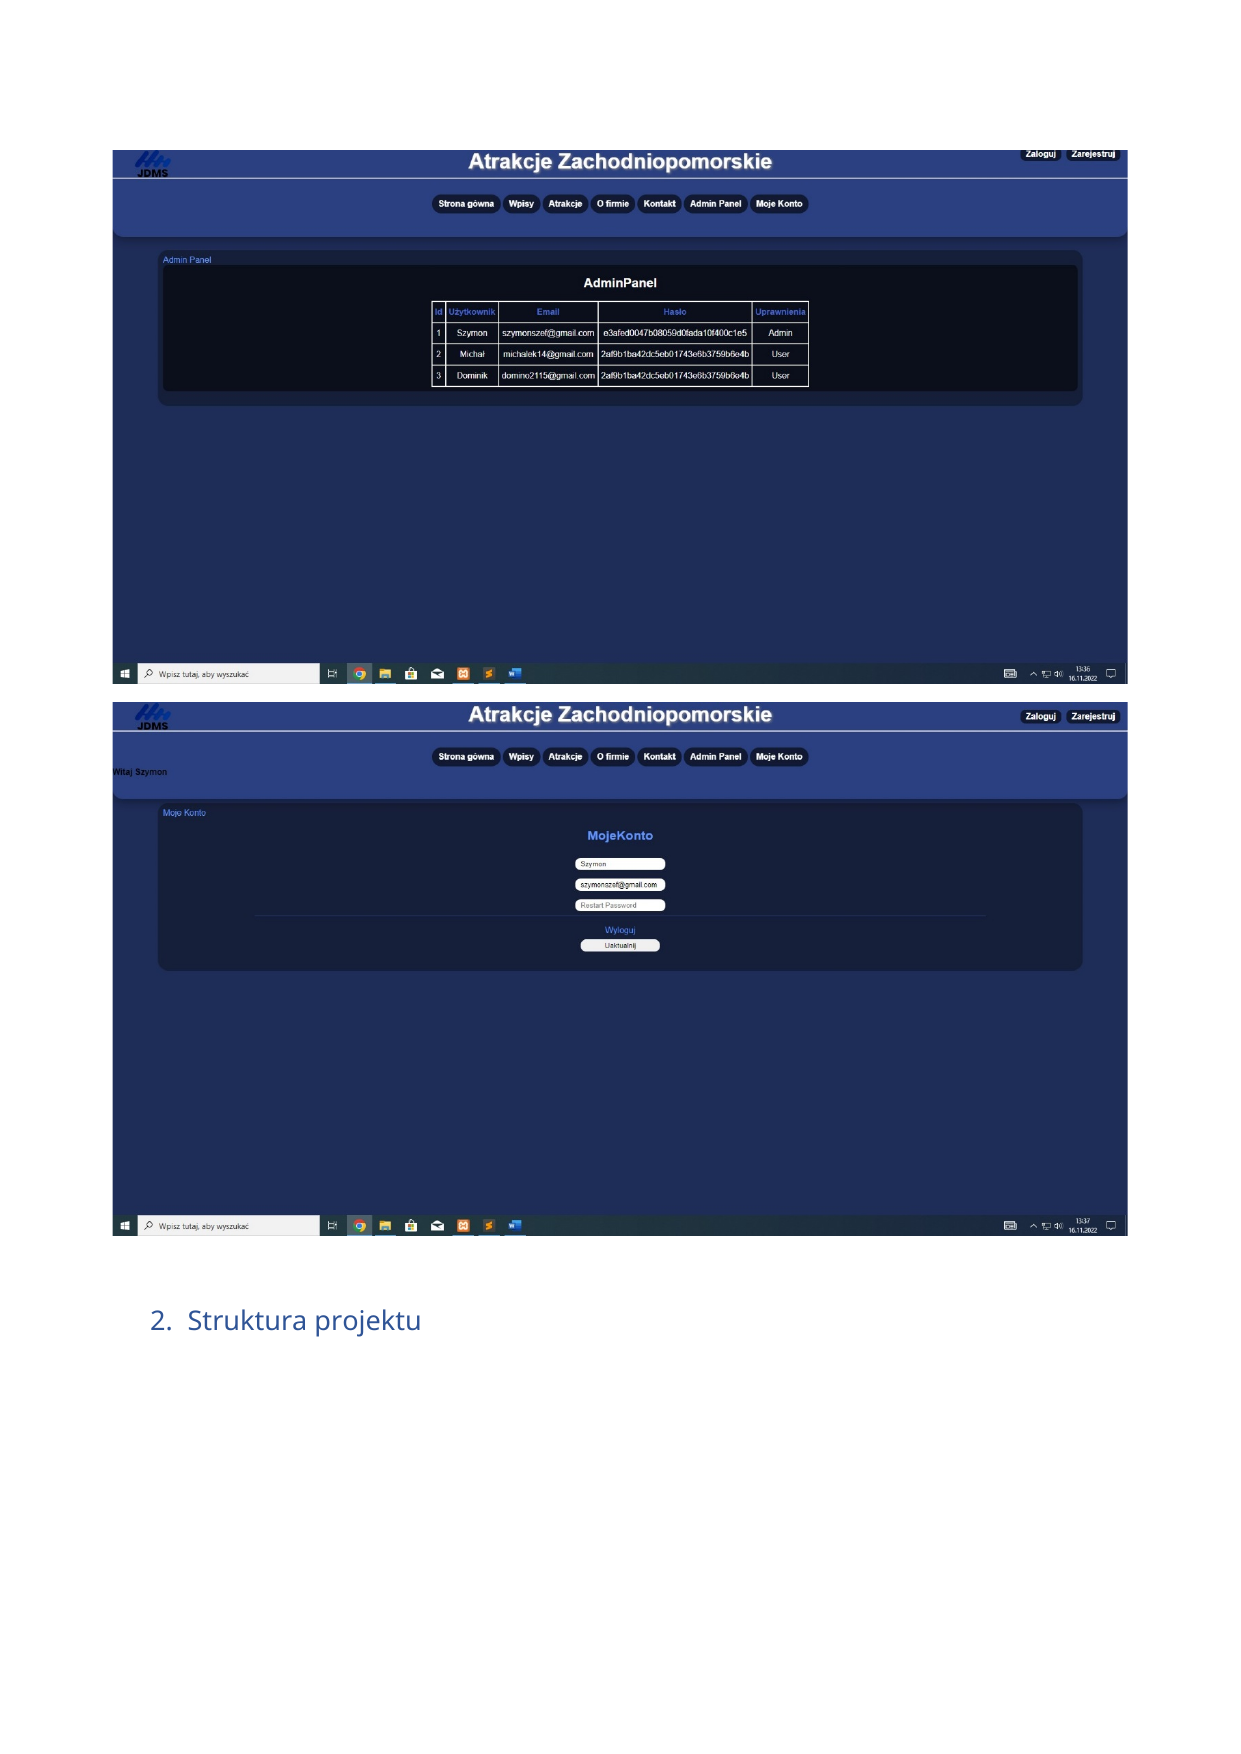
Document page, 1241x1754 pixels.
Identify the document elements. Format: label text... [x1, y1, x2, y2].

picture [112, 702, 1128, 1236]
list Struktura projektu [150, 1302, 1128, 1338]
picture [112, 150, 1128, 684]
